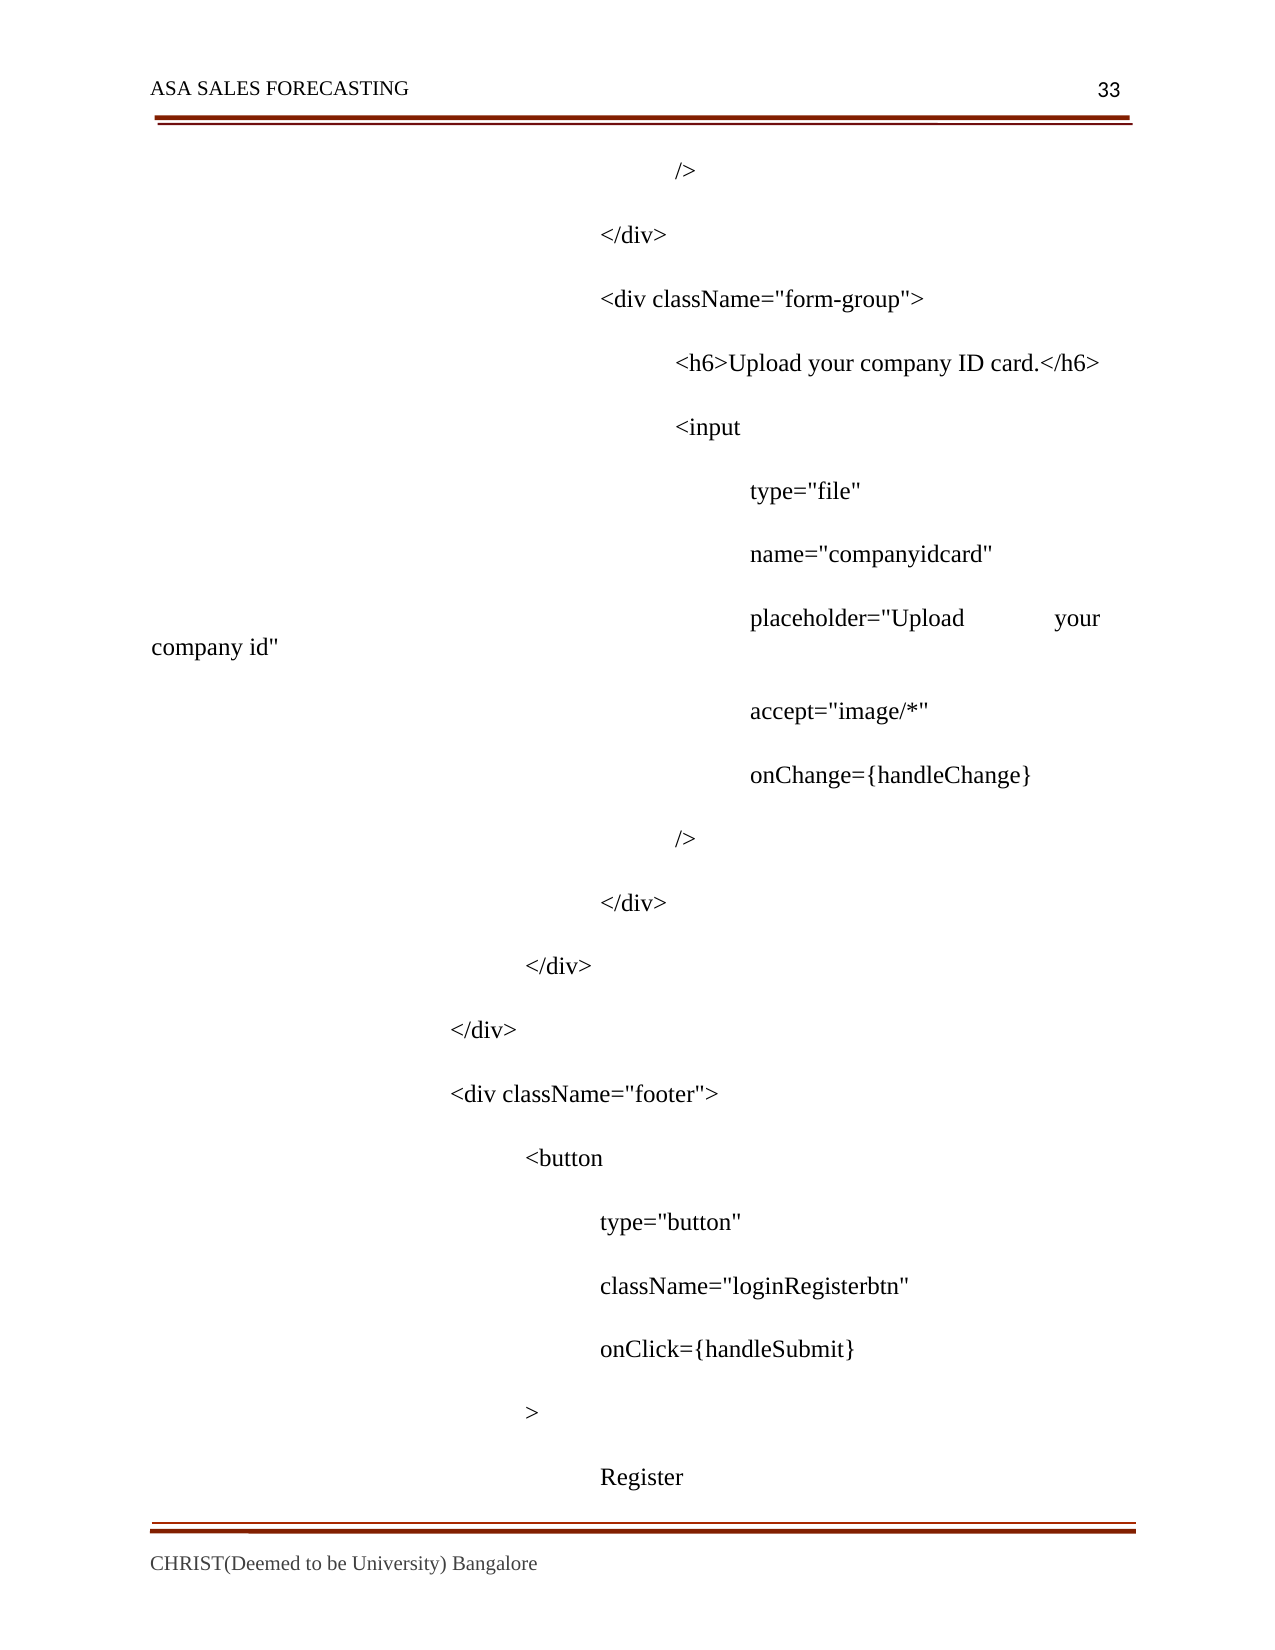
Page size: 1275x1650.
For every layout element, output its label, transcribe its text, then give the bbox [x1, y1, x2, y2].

text name="companyidcard" [151, 539, 1100, 568]
text <h6>Upload your company ID card.</h6> [151, 348, 1100, 377]
text type="button" [151, 1207, 1100, 1236]
text <input [151, 412, 1100, 441]
text > [151, 1398, 1100, 1427]
text /> [151, 156, 1100, 185]
text </div> [151, 888, 1100, 916]
text onChange={handleChange} [151, 760, 1100, 789]
text accept="image/*" [151, 696, 1100, 725]
text className="loginRegisterbtn" [151, 1271, 1100, 1299]
text </div> [151, 220, 1100, 249]
text type="file" [151, 476, 1100, 504]
text <div className="footer"> [151, 1079, 1100, 1108]
text onClick={handleSubmit} [151, 1334, 1100, 1363]
text <button [151, 1143, 1100, 1172]
text placeholder="Upload your company id" [151, 603, 1100, 661]
text <div className="form-group"> [151, 284, 1100, 313]
text </div> [151, 1015, 1100, 1044]
text Register [151, 1462, 1100, 1491]
text </div> [151, 951, 1100, 980]
text /> [151, 824, 1100, 852]
